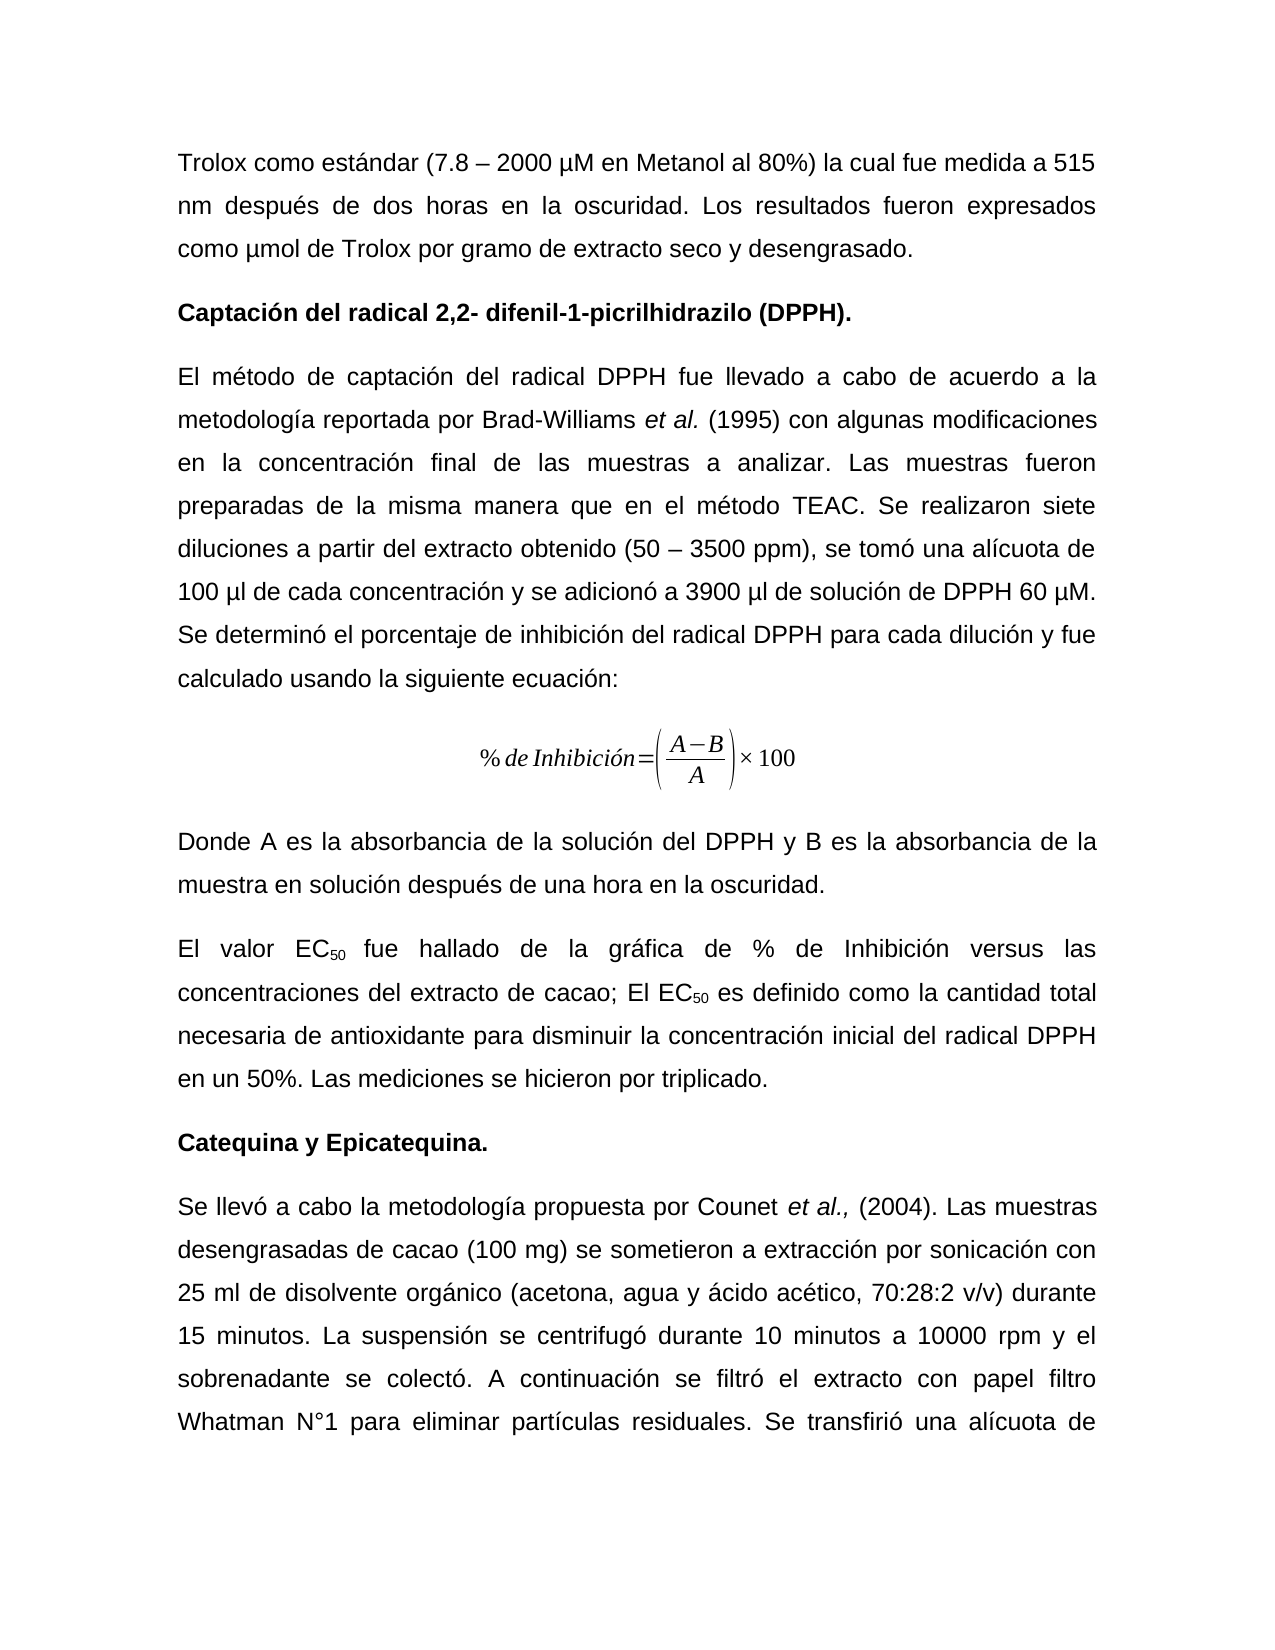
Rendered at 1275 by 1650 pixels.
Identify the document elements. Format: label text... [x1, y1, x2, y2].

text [177, 148, 1098, 263]
text El método de captación del radical DPPH fue llevado a cabo de acuerdo a la metodología reportada por Brad-Williams et al. (1995) con algunas modificaciones en la concentración final de las muestras a analizar. Las muestras fueron preparadas de la misma manera que en el método TEAC. Se realizaron siete diluciones a partir del extracto obtenido (50 – 3500 ppm), se tomó una alícuota de 100 µl de cada concentración y se adicionó a 3900 µl de solución de DPPH 60 µM. Se determinó el porcentaje de inhibición del radical DPPH para cada dilución y fue calculado usando la siguiente ecuación: [177, 362, 1098, 692]
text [177, 1192, 1098, 1436]
text El valor EC50 fue hallado de la gráfica de % de Inhibición versus las concentraciones del extracto de cacao; El EC50 es definido como la cantidad total necesaria de antioxidante para disminuir la concentración inicial del radical DPPH en un 50%. Las mediciones se hicieron por triplicado. [177, 934, 1098, 1093]
text Captación del radical 2,2- difenil-1-picrilhidrazilo (DPPH). [177, 298, 1098, 327]
text Donde A es la absorbancia de la solución del DPPH y B es la absorbancia de la muestra en solución después de una hora en la oscuridad. [177, 827, 1098, 899]
text Catequina y Epicatequina. [177, 1128, 1098, 1157]
